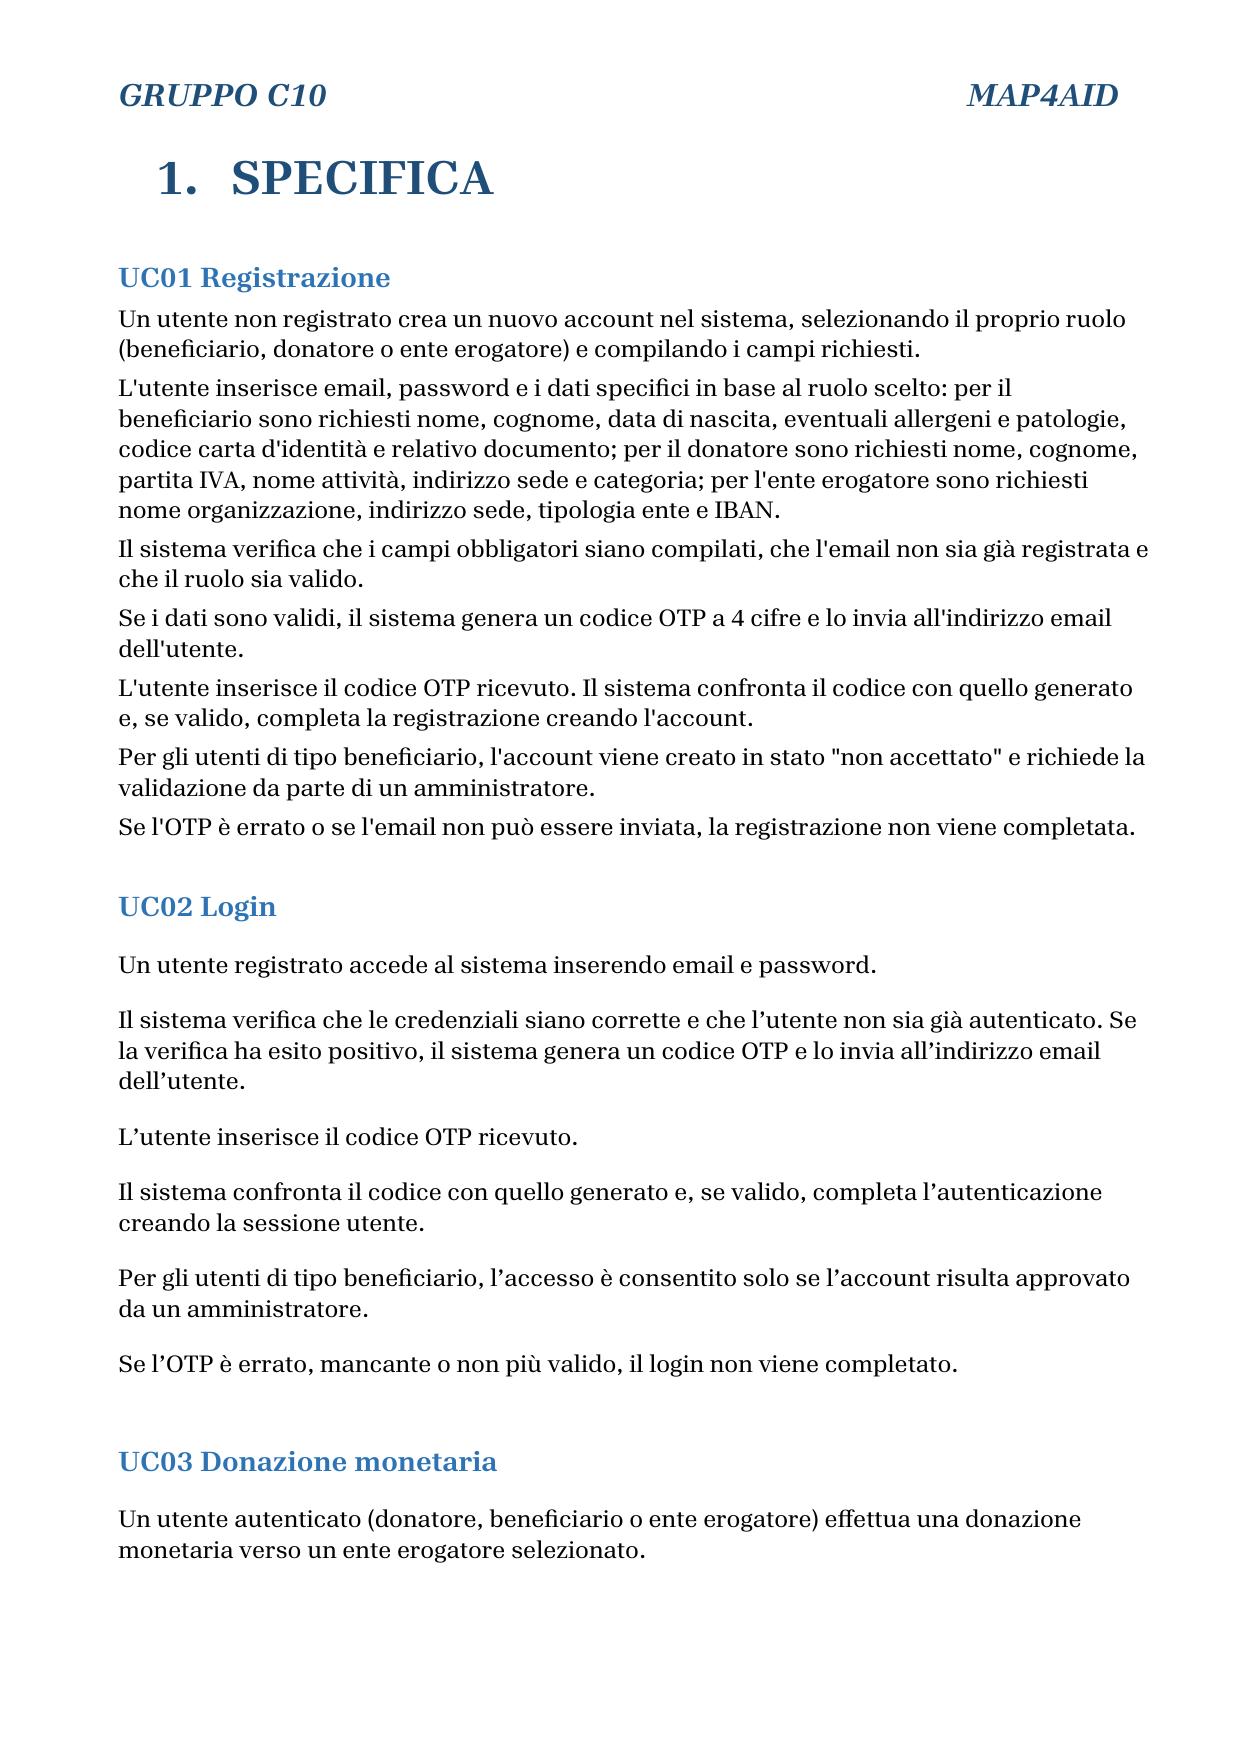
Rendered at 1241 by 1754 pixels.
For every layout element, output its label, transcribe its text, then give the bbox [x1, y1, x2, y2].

text L'utente inserisce il codice OTP ricevuto. Il sistema confronta il codice con quello generato e, se valido, completa la registrazione creando l'account. [118, 673, 1152, 734]
text Se l’OTP è errato, mancante o non più valido, il login non viene completato. [118, 1349, 1152, 1380]
text Per gli utenti di tipo beneficiario, l'account viene creato in stato "non accettato" e richiede la validazione da parte di un amministratore. [118, 742, 1152, 803]
text UC01 Registrazione [118, 260, 1152, 295]
text Per gli utenti di tipo beneficiario, l’accesso è consentito solo se l’account risulta approvato da un amministratore. [118, 1263, 1152, 1324]
text Un utente non registrato crea un nuovo account nel sistema, selezionando il proprio ruolo (beneficiario, donatore o ente erogatore) e compilando i campi richiesti. [118, 304, 1152, 365]
text L’utente inserisce il codice OTP ricevuto. [118, 1122, 1152, 1152]
subtitle SPECIFICA [156, 148, 1152, 209]
text L'utente inserisce email, password e i dati specifici in base al ruolo scelto: per il beneficiario sono richiesti nome, cognome, data di nascita, eventuali allergeni e patologie, codice carta d'identità e relativo documento; per il donatore sono richiesti nome, cognome, partita IVA, nome attività, indirizzo sede e categoria; per l'ente erogatore sono richiesti nome organizzazione, indirizzo sede, tipologia ente e IBAN. [118, 373, 1152, 526]
text Un utente autenticato (donatore, beneficiario o ente erogatore) effettua una donazione monetaria verso un ente erogatore selezionato. [118, 1504, 1152, 1566]
text Il sistema confronta il codice con quello generato e, se valido, completa l’autenticazione creando la sessione utente. [118, 1177, 1152, 1238]
text Se l'OTP è errato o se l'email non può essere inviata, la registrazione non viene completata. [118, 811, 1152, 842]
text Un utente registrato accede al sistema inserendo email e password. [118, 950, 1152, 980]
text Se i dati sono validi, il sistema genera un codice OTP a 4 cifre e lo invia all'indirizzo email dell'utente. [118, 603, 1152, 664]
text Il sistema verifica che le credenziali siano corrette e che l’utente non sia già autenticato. Se la verifica ha esito positivo, il sistema genera un codice OTP e lo invia all’indirizzo email dell’utente. [118, 1005, 1152, 1097]
text Il sistema verifica che i campi obbligatori siano compilati, che l'email non sia già registrata e che il ruolo sia valido. [118, 534, 1152, 595]
text UC02 Login [118, 889, 1152, 925]
text UC03 Donazione monetaria [118, 1444, 1152, 1479]
